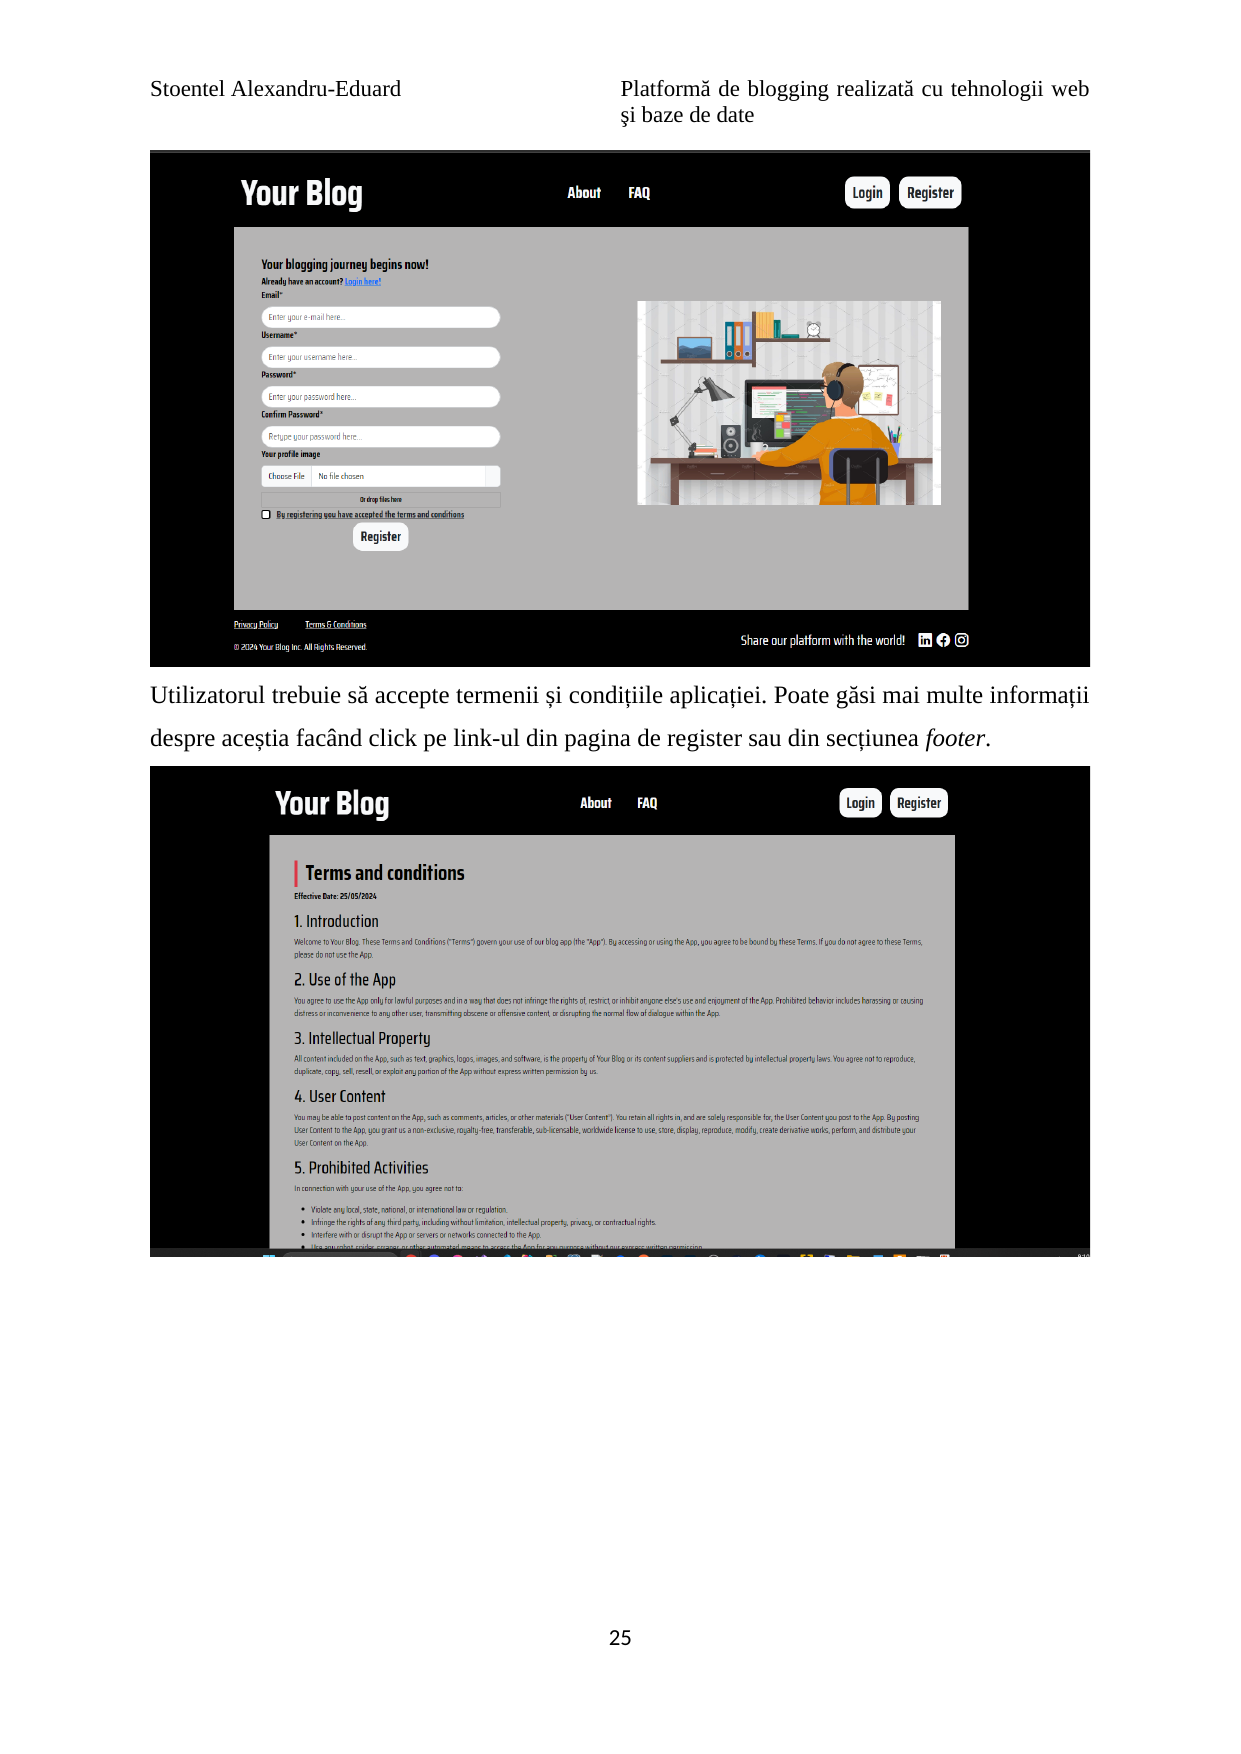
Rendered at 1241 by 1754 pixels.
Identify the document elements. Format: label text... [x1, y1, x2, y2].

picture [150, 766, 1091, 1257]
text Utilizatorul trebuie să accepte termenii și condițiile aplicației. Poate găsi mai multe informații despre aceștia facând click pe link-ul din pagina de register sau din secțiunea footer. [150, 680, 1090, 752]
picture [150, 150, 1091, 667]
